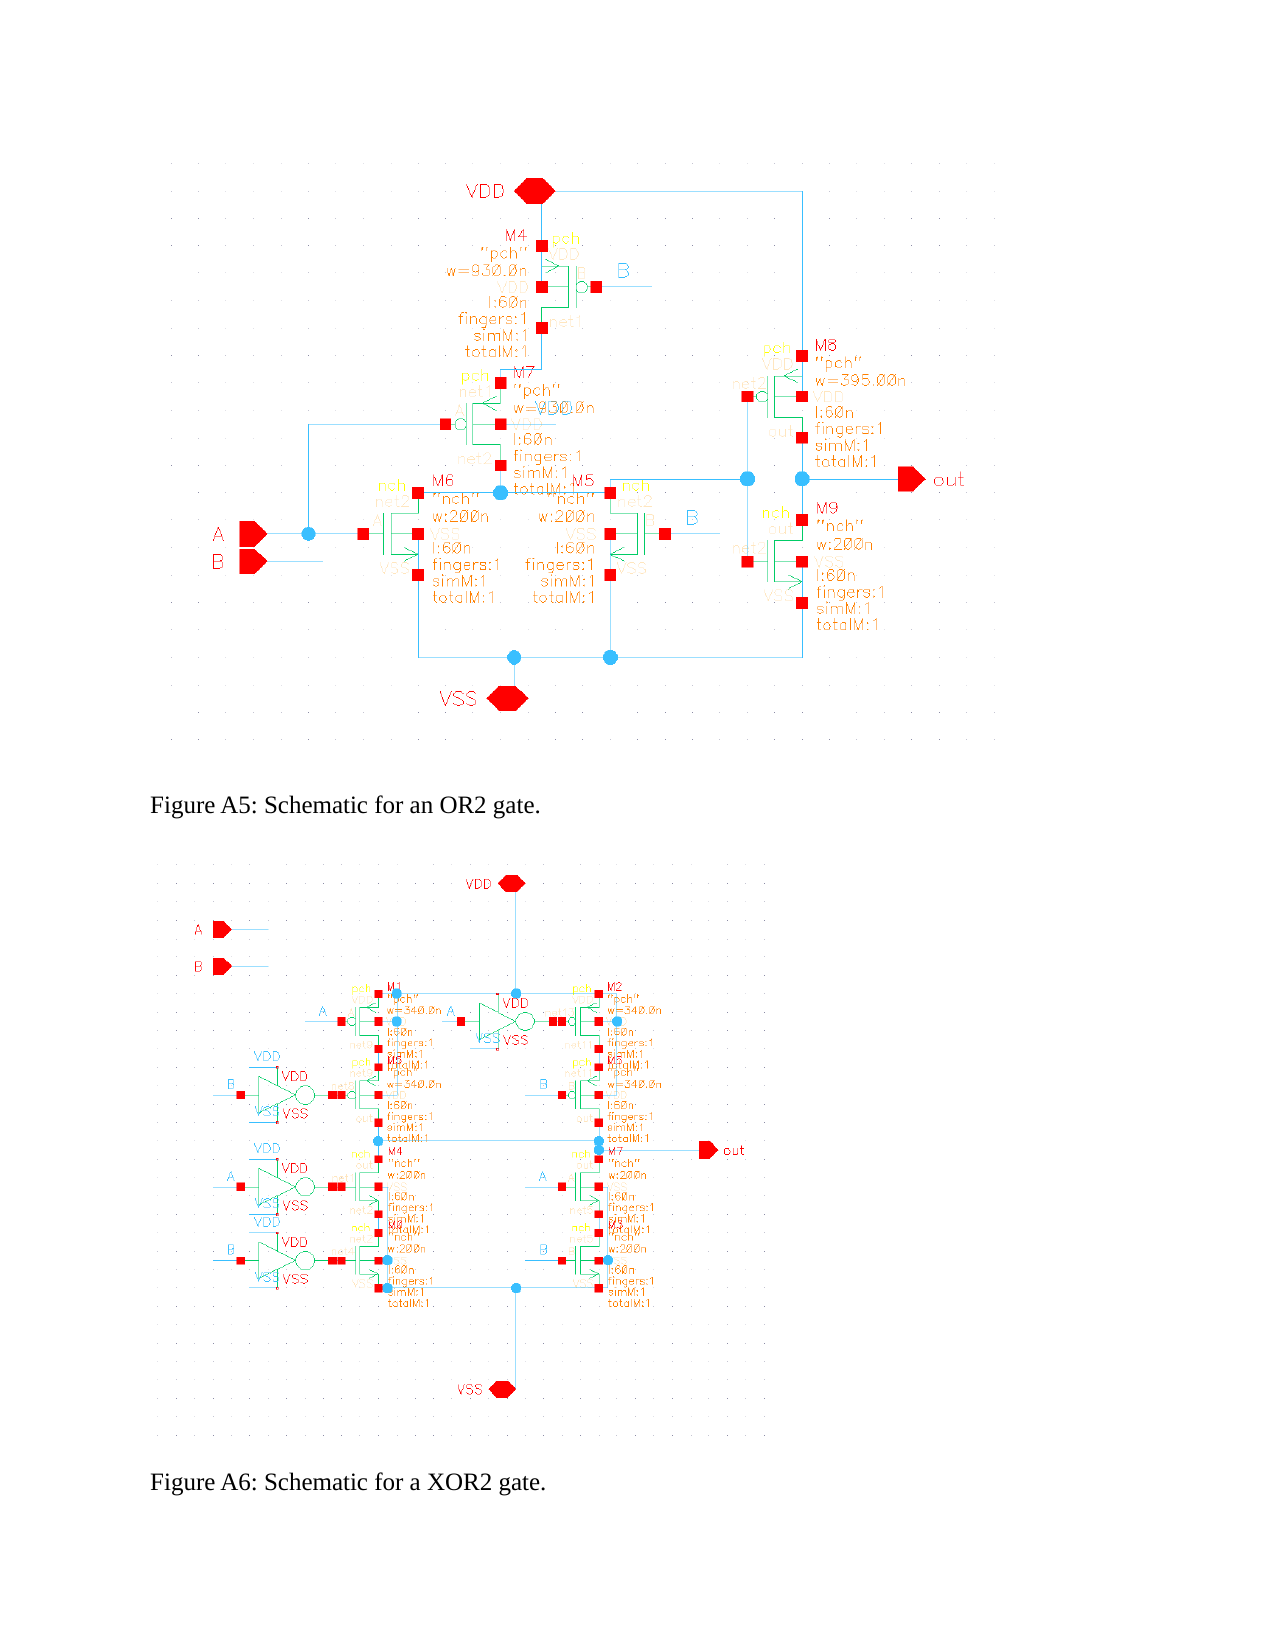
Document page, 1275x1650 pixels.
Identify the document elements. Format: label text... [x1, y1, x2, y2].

picture [150, 847, 780, 1439]
text Figure A6: Schematic for a XOR2 gate. [150, 1467, 1125, 1496]
picture [150, 150, 1013, 761]
text Figure A5: Schematic for an OR2 gate. [150, 790, 1125, 818]
